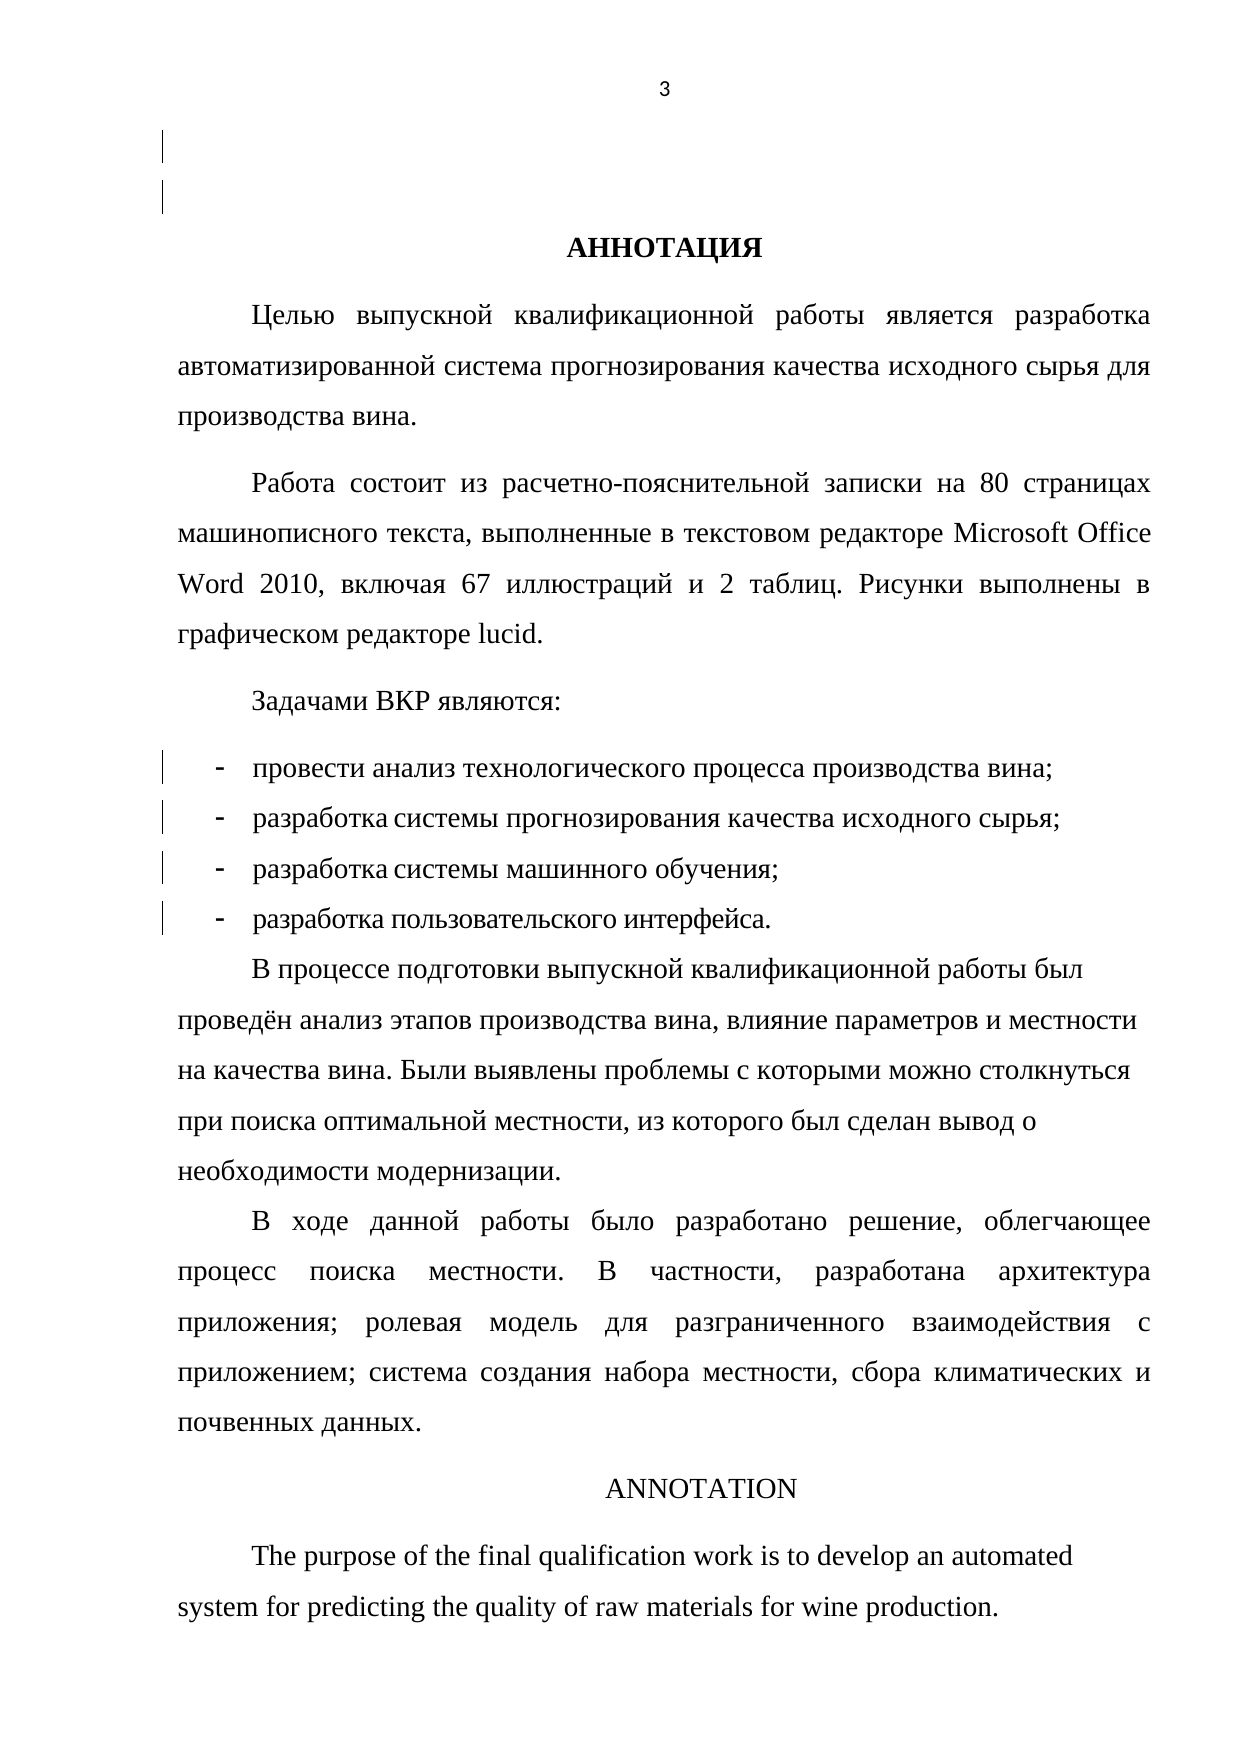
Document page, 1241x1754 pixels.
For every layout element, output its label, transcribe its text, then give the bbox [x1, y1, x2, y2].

list разработка системы прогнозирования качества исходного сырья; [215, 800, 1152, 834]
text Целью выпускной квалификационной работы является разработка автоматизированной система прогнозирования качества исходного сырья для производства вина. [177, 297, 1152, 432]
text В процессе подготовки выпускной квалификационной работы был проведён анализ этапов производства вина, влияние параметров и местности на качества вина. Были выявлены проблемы с которыми можно столкнуться при поиска оптимальной местности, из которого был сделан вывод о необходимости модернизации. [177, 952, 1152, 1186]
text АННОТАЦИЯ [177, 231, 1152, 264]
list провести анализ технологического процесса производства вина; [215, 750, 1152, 784]
text Задачами ВКР являются: [177, 683, 1152, 717]
list разработка пользовательского интерфейса. [215, 901, 1152, 935]
text Работа состоит из расчетно-пояснительной записки на 80 страницах машинописного текста, выполненные в текстовом редакторе Microsoft Office Word 2010, включая 67 иллюстраций и 2 таблиц. Рисунки выполнены в графическом редакторе lucid. [177, 465, 1152, 649]
list разработка системы машинного обучения; [215, 851, 1152, 884]
text The purpose of the final qualification work is to develop an automated system for predicting the quality of raw materials for wine production. [177, 1538, 1152, 1622]
text В ходе данной работы было разработано решение, облегчающее процесс поиска местности. В частности, разработана архитектура приложения; ролевая модель для разграниченного взаимодействия с приложением; система создания набора местности, сбора климатических и почвенных данных. [177, 1203, 1152, 1438]
text ANNOTATION [177, 1471, 1152, 1505]
